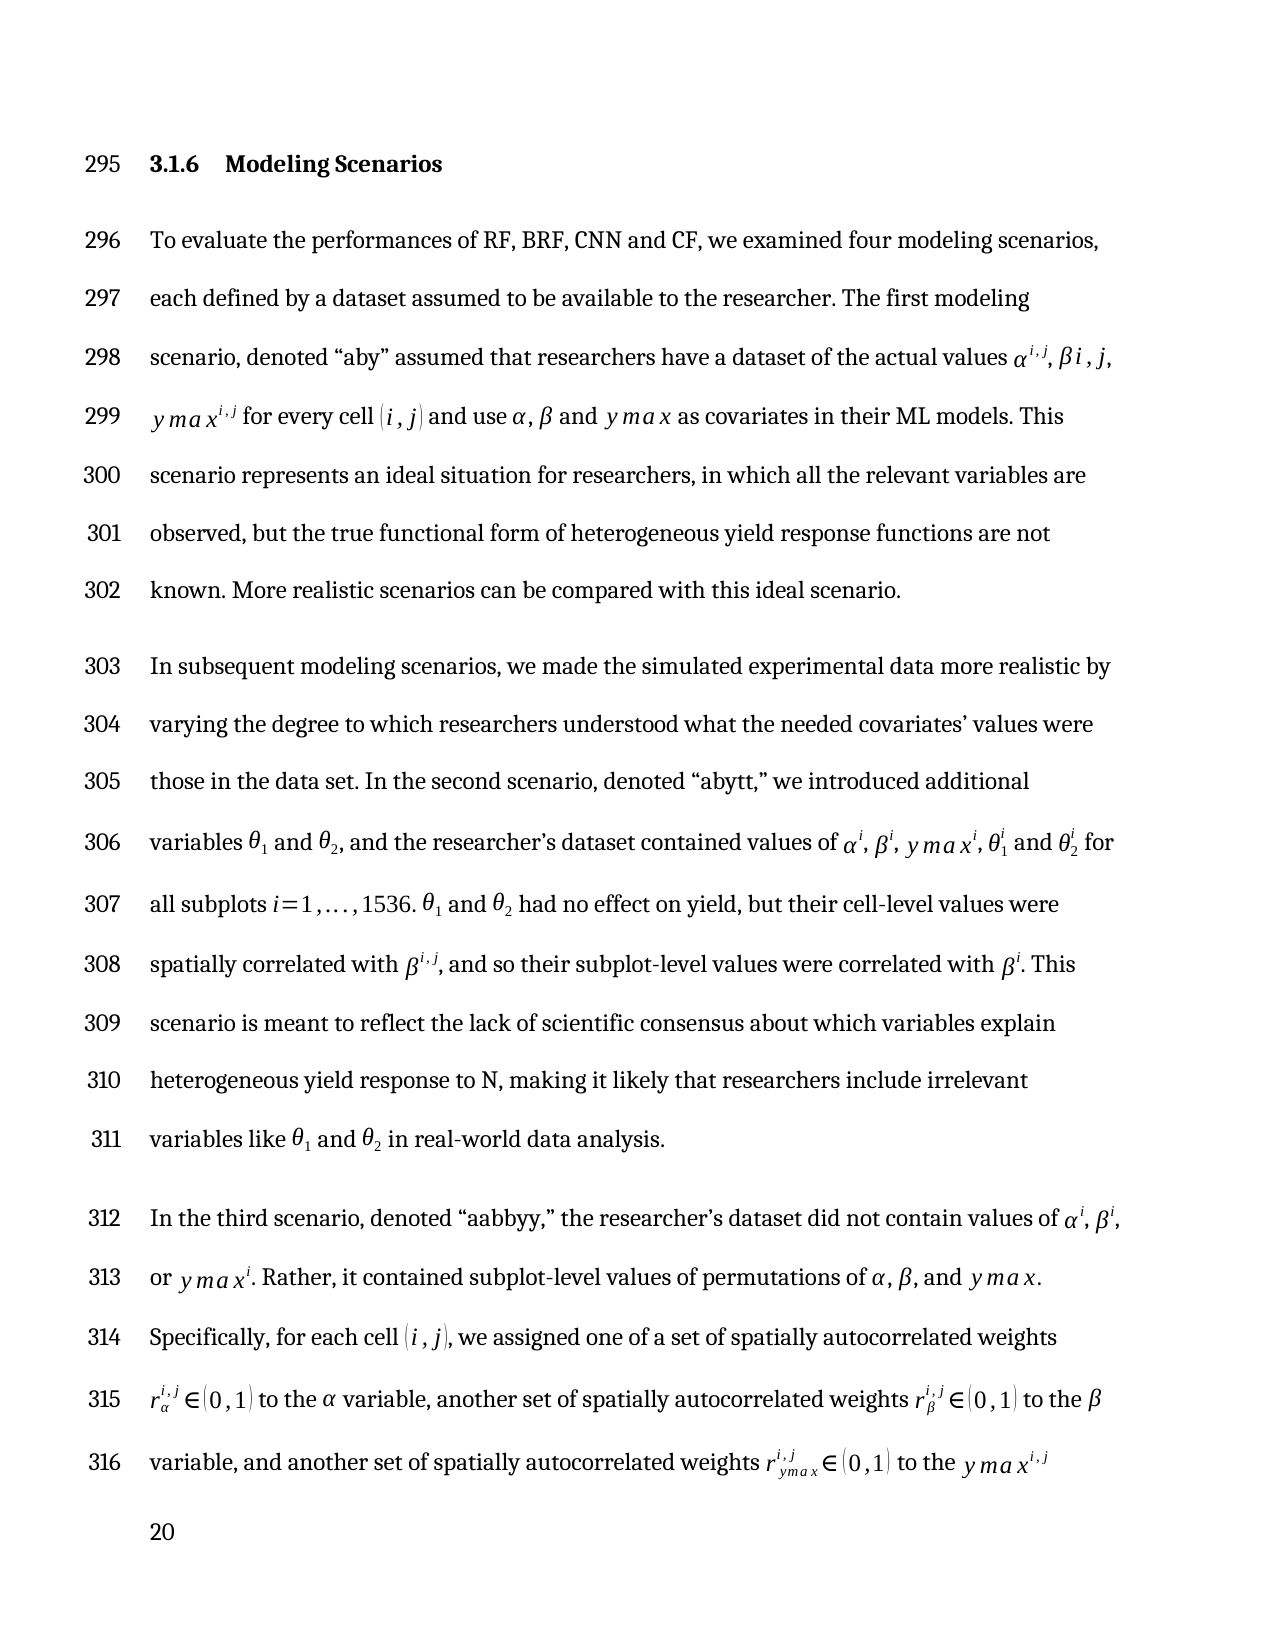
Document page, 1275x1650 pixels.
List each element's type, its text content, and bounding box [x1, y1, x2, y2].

subtitle 3.1.6 Modeling Scenarios [150, 150, 1125, 179]
text To evaluate the performances of RF, BRF, CNN and CF, we examined four modeling scenarios, each defined by a dataset assumed to be available to the researcher. The first modeling scenario, denoted “aby” assumed that researchers have a dataset of the actual values , , for every cell and use , and as covariates in their ML models. This scenario represents an ideal situation for researchers, in which all the relevant variables are observed, but the true functional form of heterogeneous yield response functions are not known. More realistic scenarios can be compared with this ideal scenario. [150, 226, 1125, 605]
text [150, 1202, 1125, 1480]
text In subsequent modeling scenarios, we made the simulated experimental data more realistic by varying the degree to which researchers understood what the needed covariates’ values were those in the data set. In the second scenario, denoted “abytt,” we introduced additional variables and , and the researcher’s dataset contained values of , , , and for all subplots . and had no effect on yield, but their cell-level values were spatially correlated with , and so their subplot-level values were correlated with . This scenario is meant to reflect the lack of scientific consensus about which variables explain heterogeneous yield response to N, making it likely that researchers include irrelevant variables like and in real-world data analysis. [150, 652, 1125, 1155]
